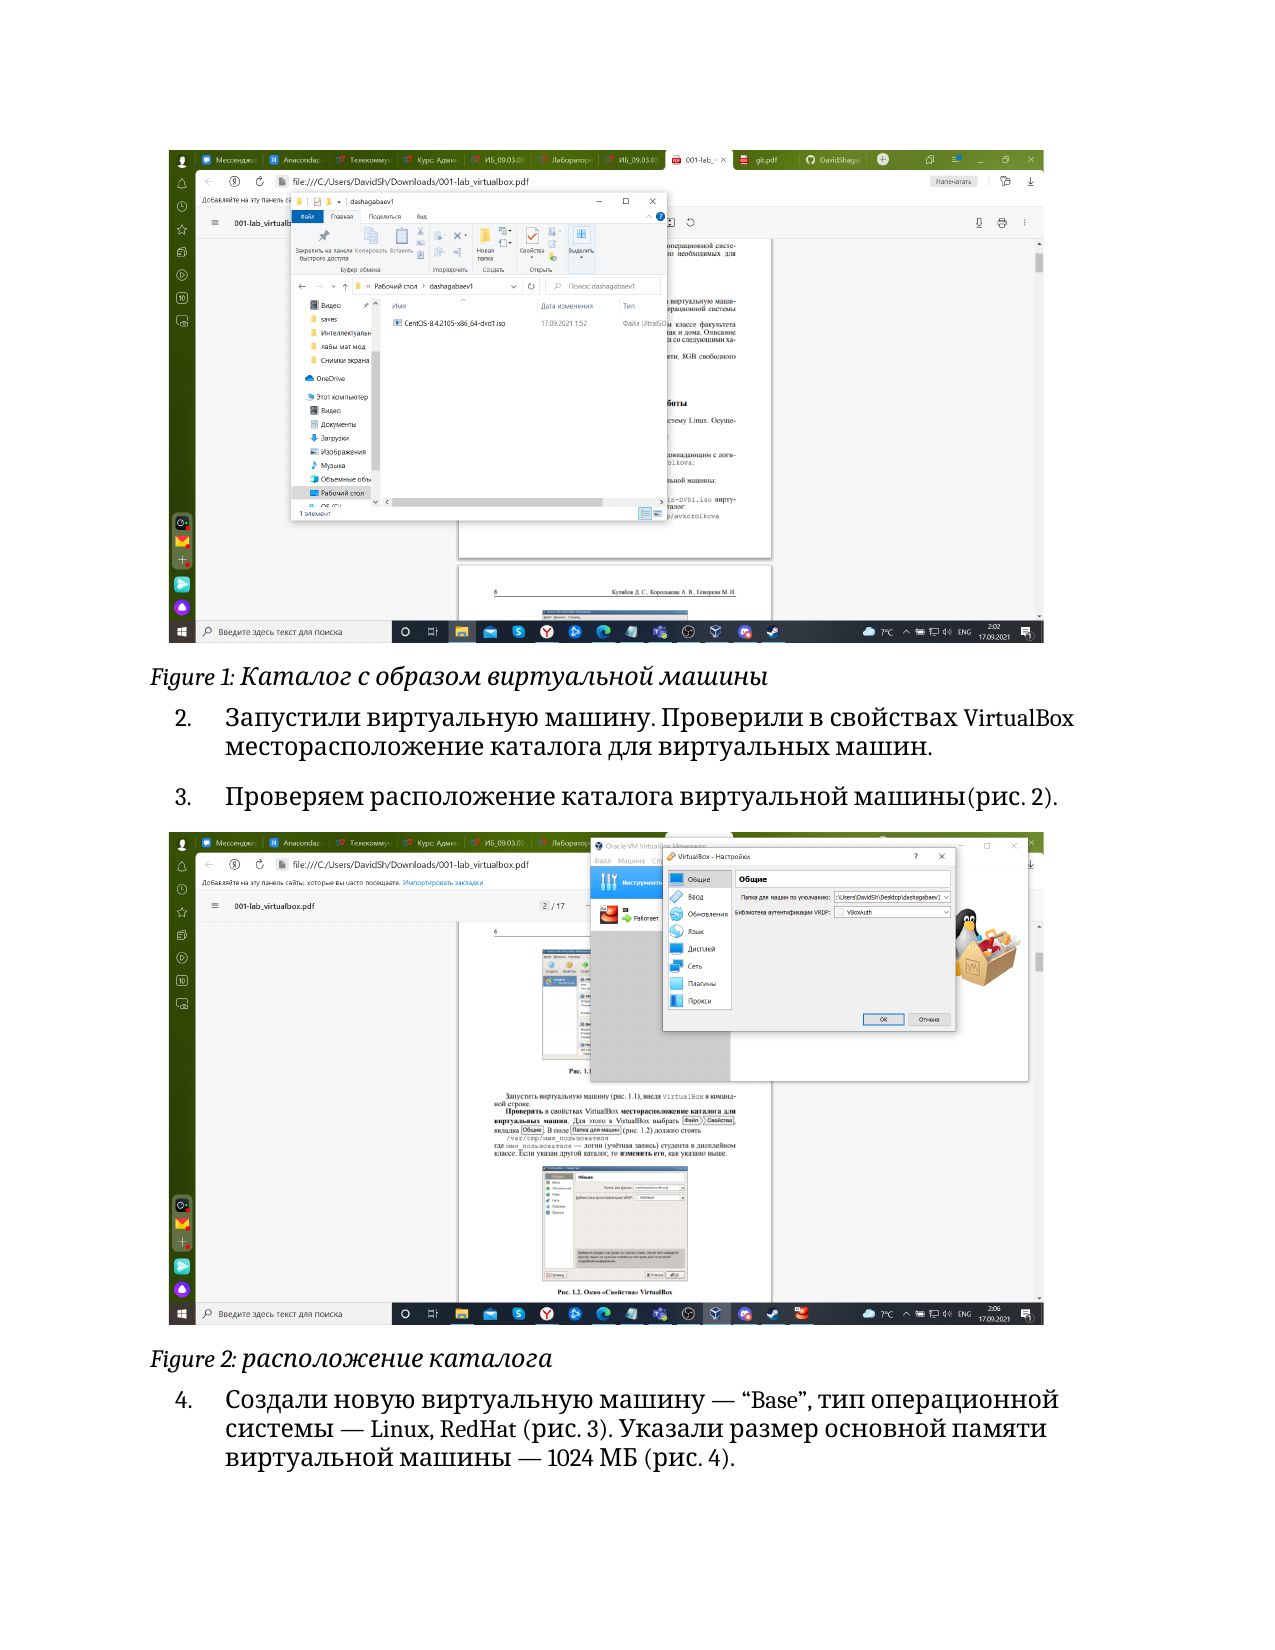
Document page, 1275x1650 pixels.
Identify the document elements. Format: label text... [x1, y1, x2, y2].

text Figure 1: Каталог с образом виртуальной машины [150, 663, 1125, 692]
picture [168, 150, 1044, 643]
list Запустили виртуальную машину. Проверили в свойствах VirtualBox месторасположение каталога для виртуальных машин. [175, 704, 1125, 762]
list Проверяем расположение каталога виртуальной машины(рис. 2). [175, 783, 1125, 811]
picture [168, 832, 1044, 1325]
list Создали новую виртуальную машину — “Base”, тип операционной системы — Linux, RedHat (рис. 3). Указали размер основной памяти виртуальной машины — 1024 МБ (рис. 4). [175, 1386, 1125, 1473]
text Figure 2: расположение каталога [150, 1345, 1125, 1374]
